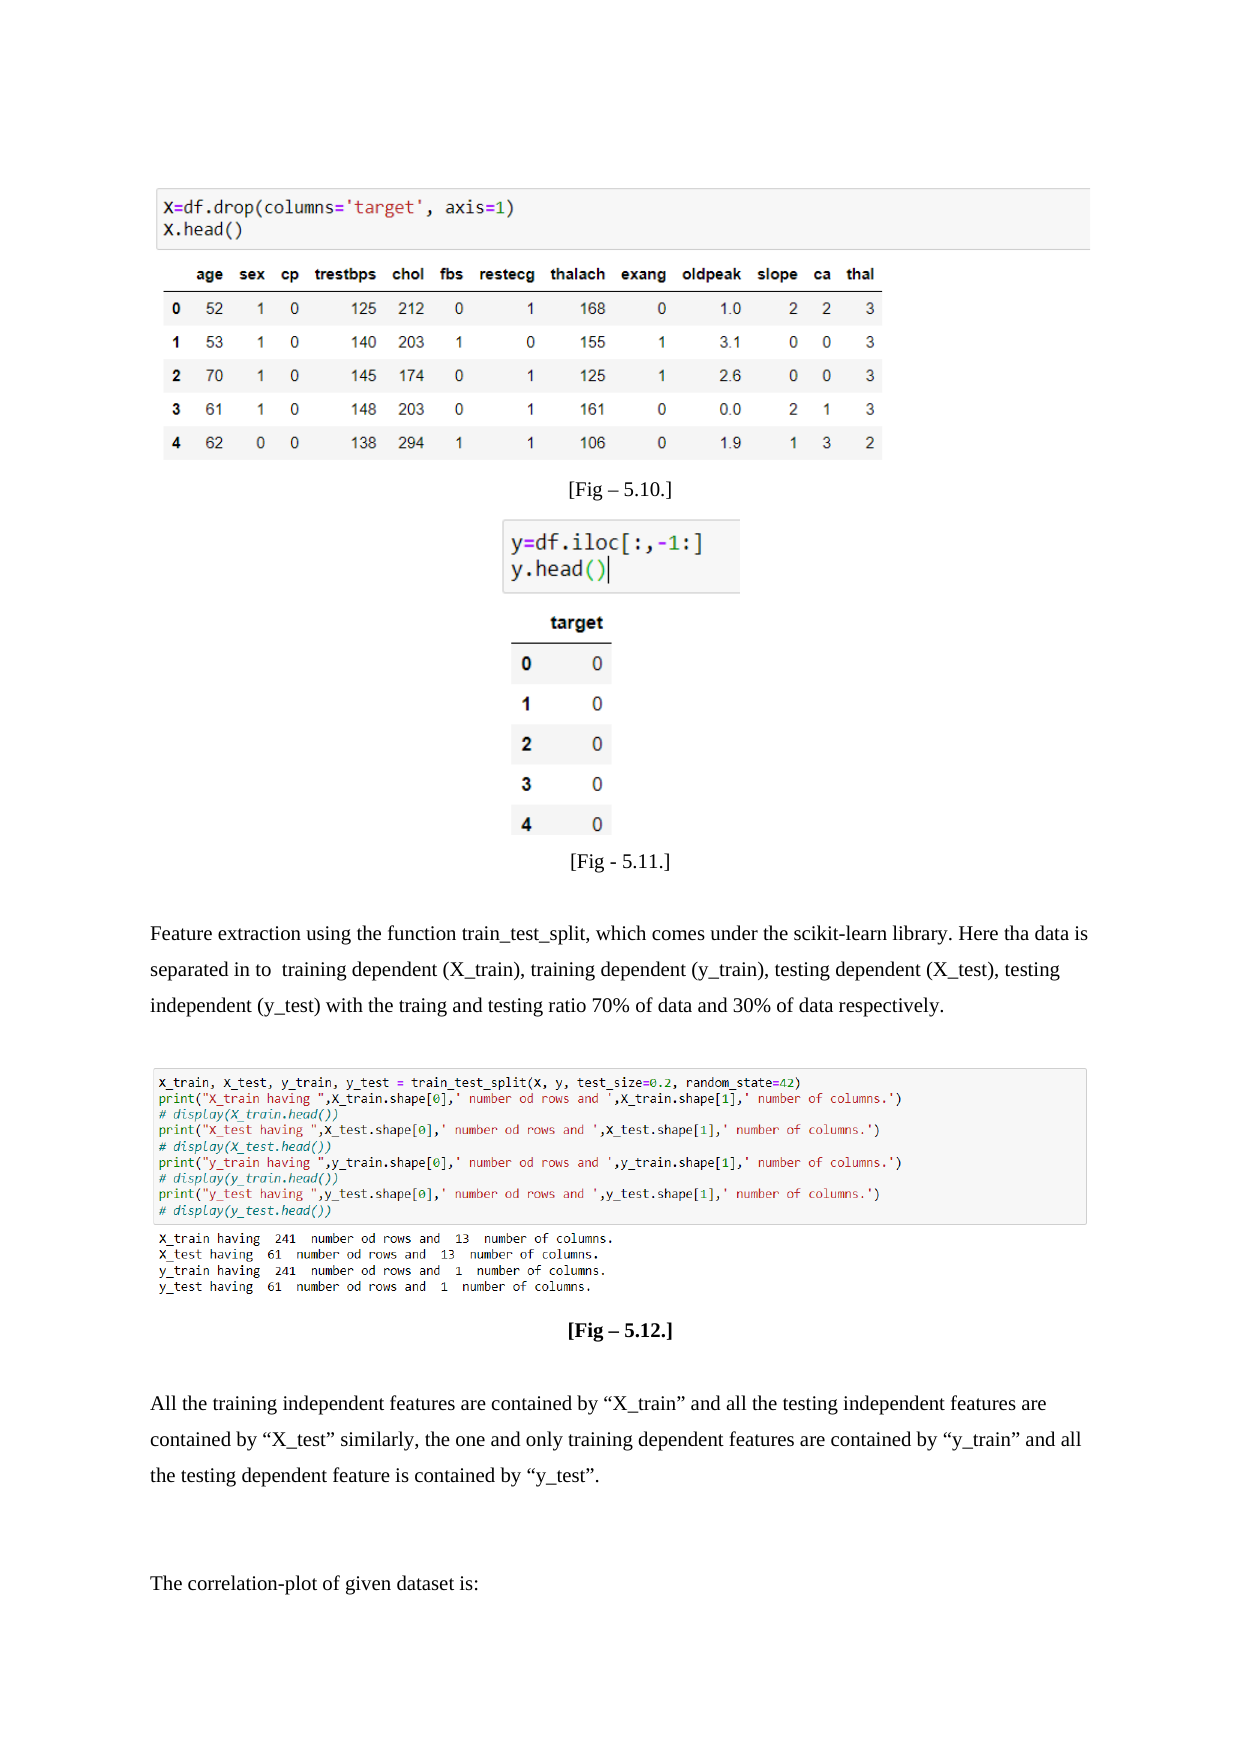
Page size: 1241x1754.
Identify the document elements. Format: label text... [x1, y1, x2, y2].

picture [150, 1065, 1091, 1304]
text [Fig - 5.11.] [150, 849, 1090, 873]
text [Fig – 5.12.] [150, 1318, 1090, 1342]
text The correlation-plot of given dataset is: [150, 1571, 1090, 1595]
text [Fig – 5.10.] [150, 477, 1090, 501]
text All the training independent features are contained by “X_train” and all the testing independent features are contained by “X_test” similarly, the one and only training dependent features are contained by “y_train” and all the testing dependent feature is contained by “y_test”. [150, 1391, 1090, 1487]
picture [500, 513, 740, 835]
text Feature extraction using the function train_test_split, which comes under the scikit-learn library. Here tha data is separated in to training dependent (X_train), training dependent (y_train), testing dependent (X_test), testing independent (y_test) with the traing and testing ratio 70% of data and 30% of data respectively. [150, 921, 1090, 1017]
picture [150, 186, 1091, 463]
